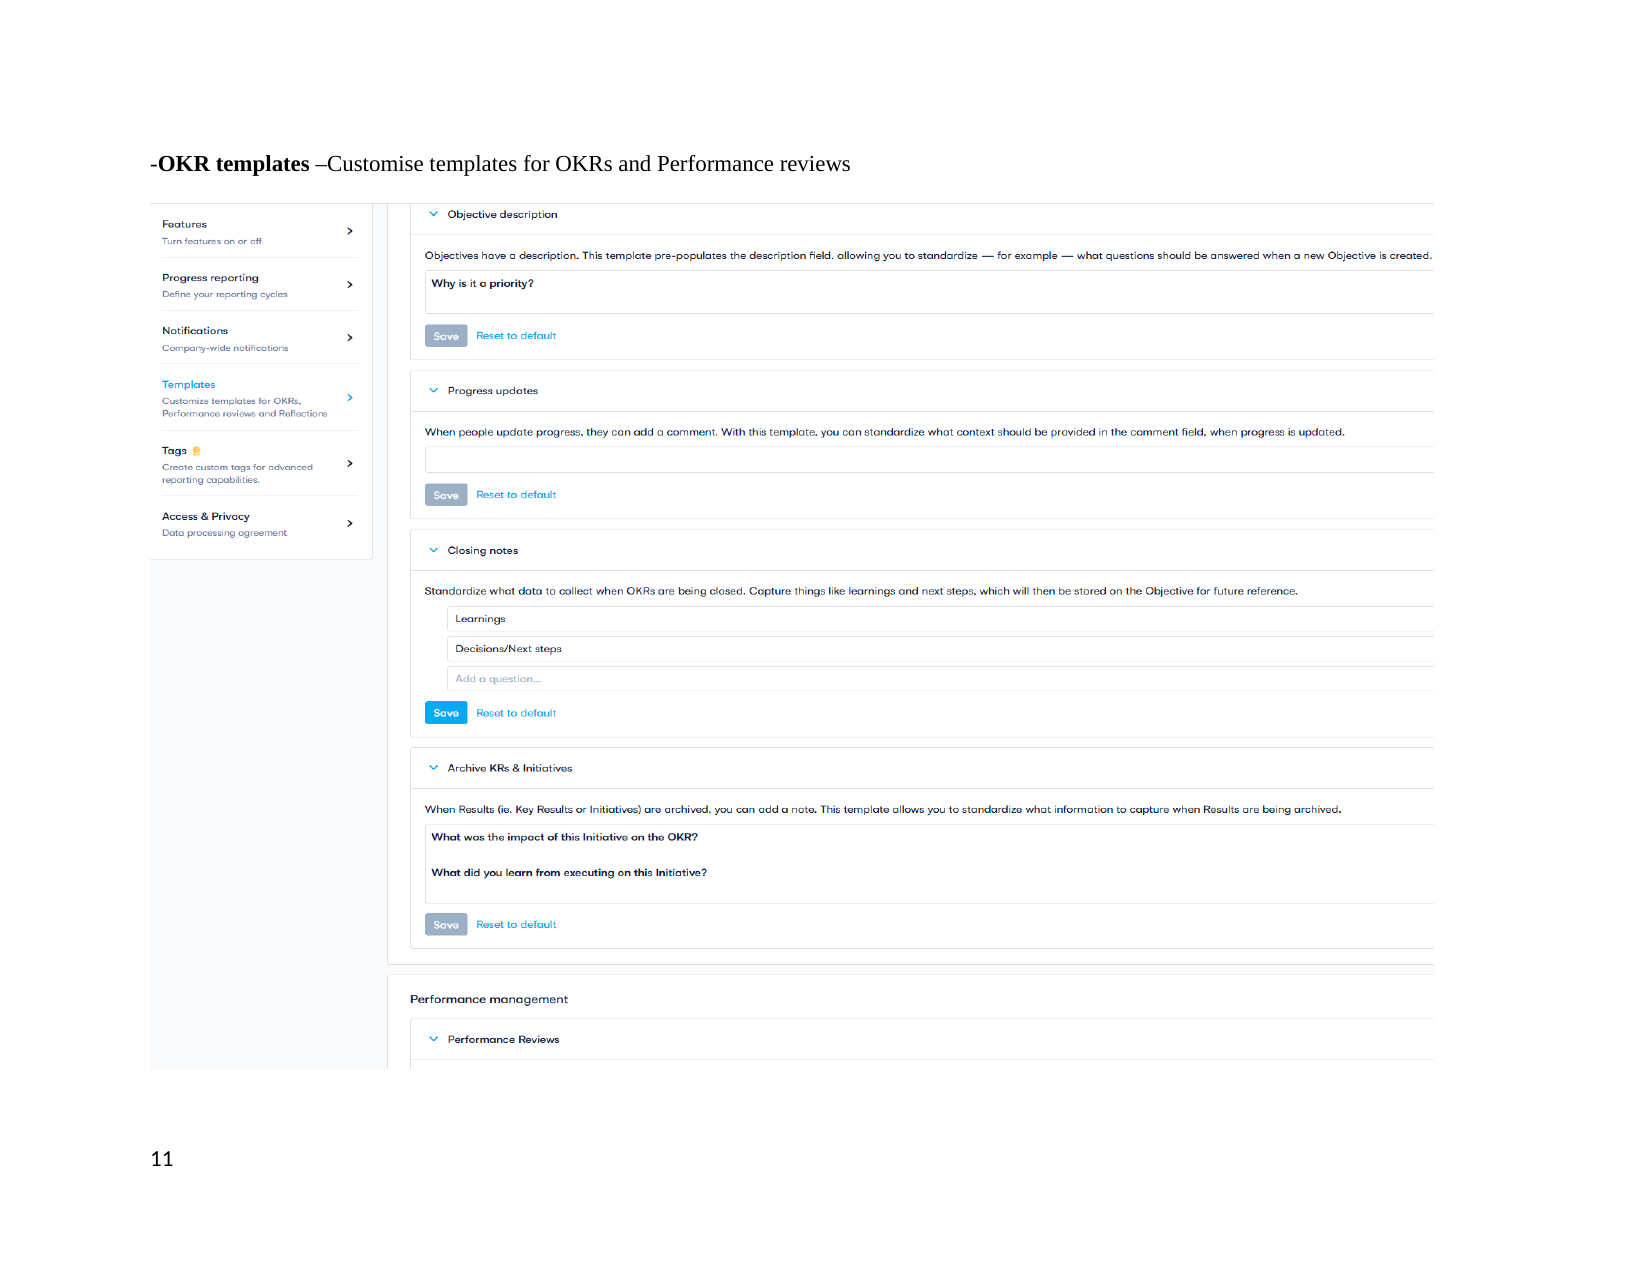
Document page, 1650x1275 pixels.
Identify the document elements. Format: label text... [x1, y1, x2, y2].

picture [150, 201, 1434, 1069]
text -OKR templates –Customise templates for OKRs and Performance reviews [150, 150, 1500, 176]
